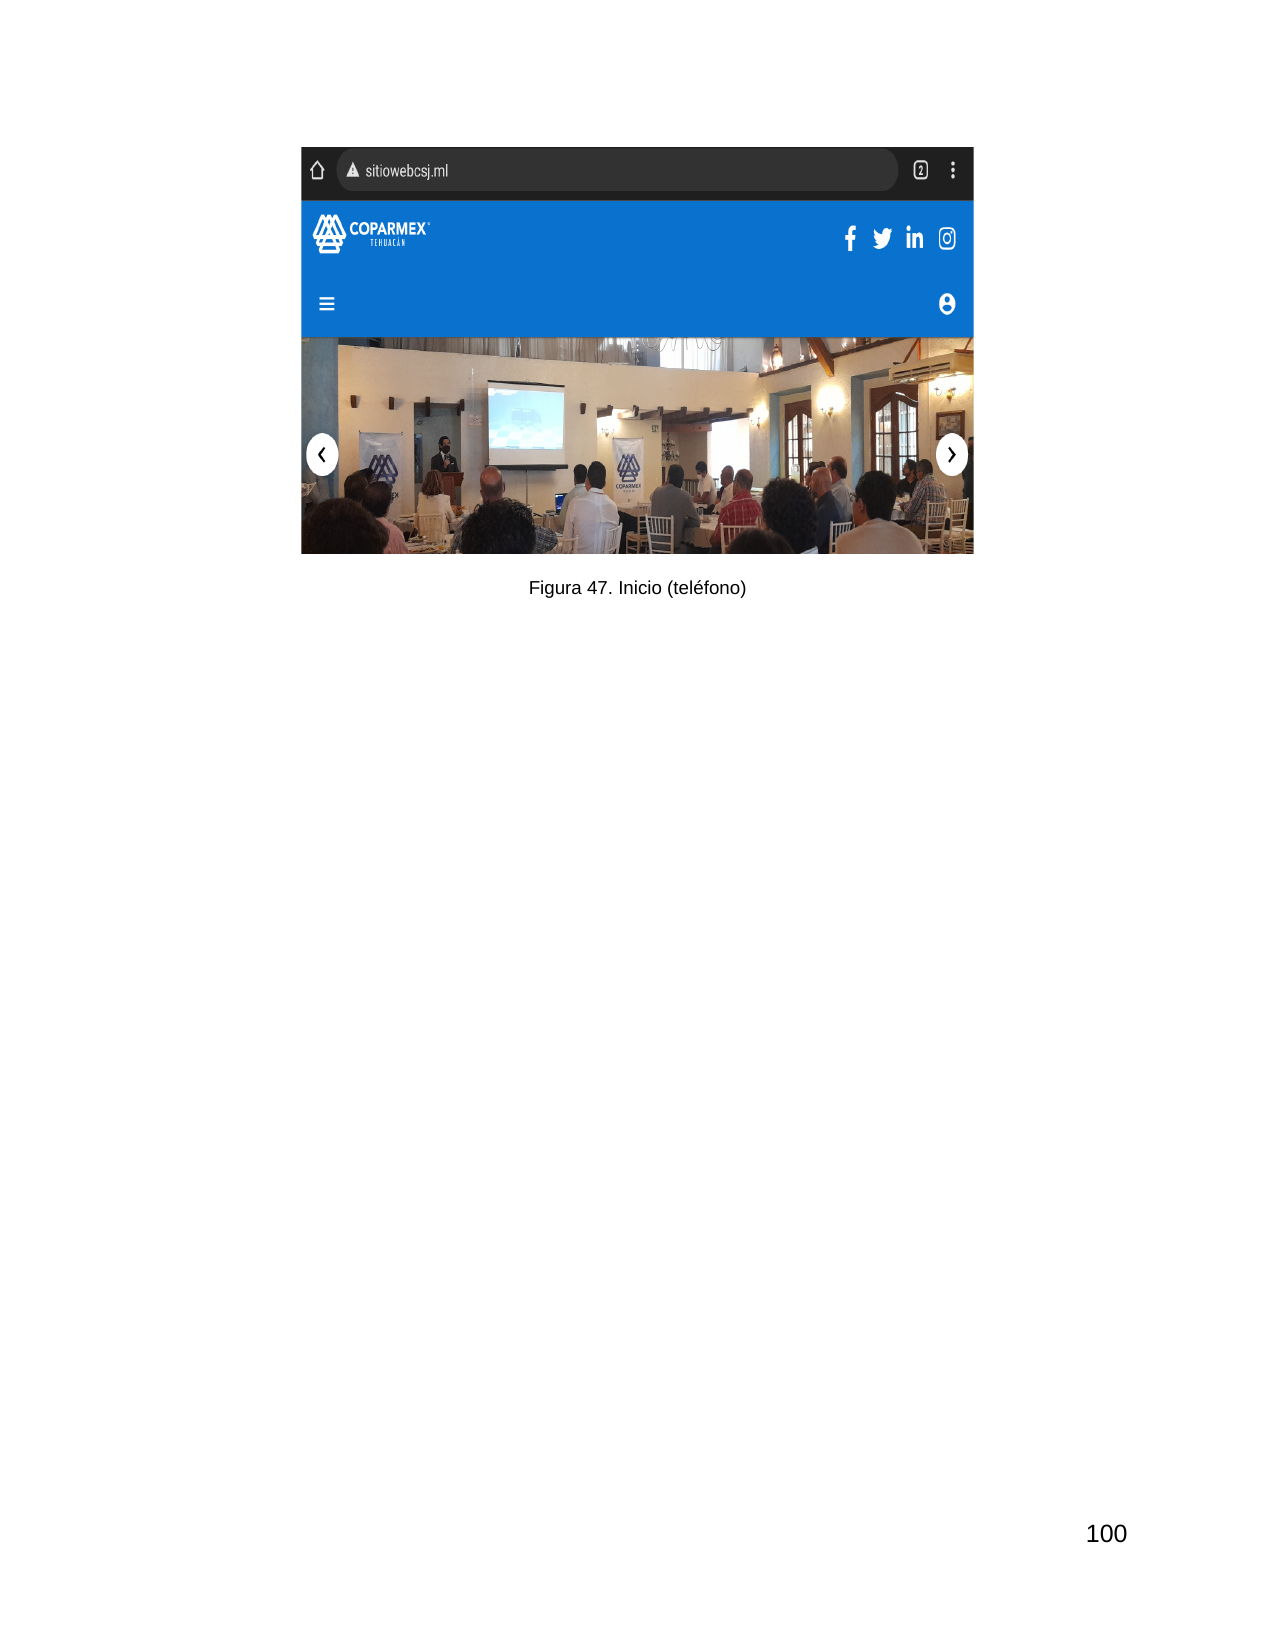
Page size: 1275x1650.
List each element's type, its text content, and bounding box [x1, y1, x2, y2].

picture [301, 147, 974, 554]
text Figura 47. Inicio (teléfono) [148, 576, 1127, 598]
